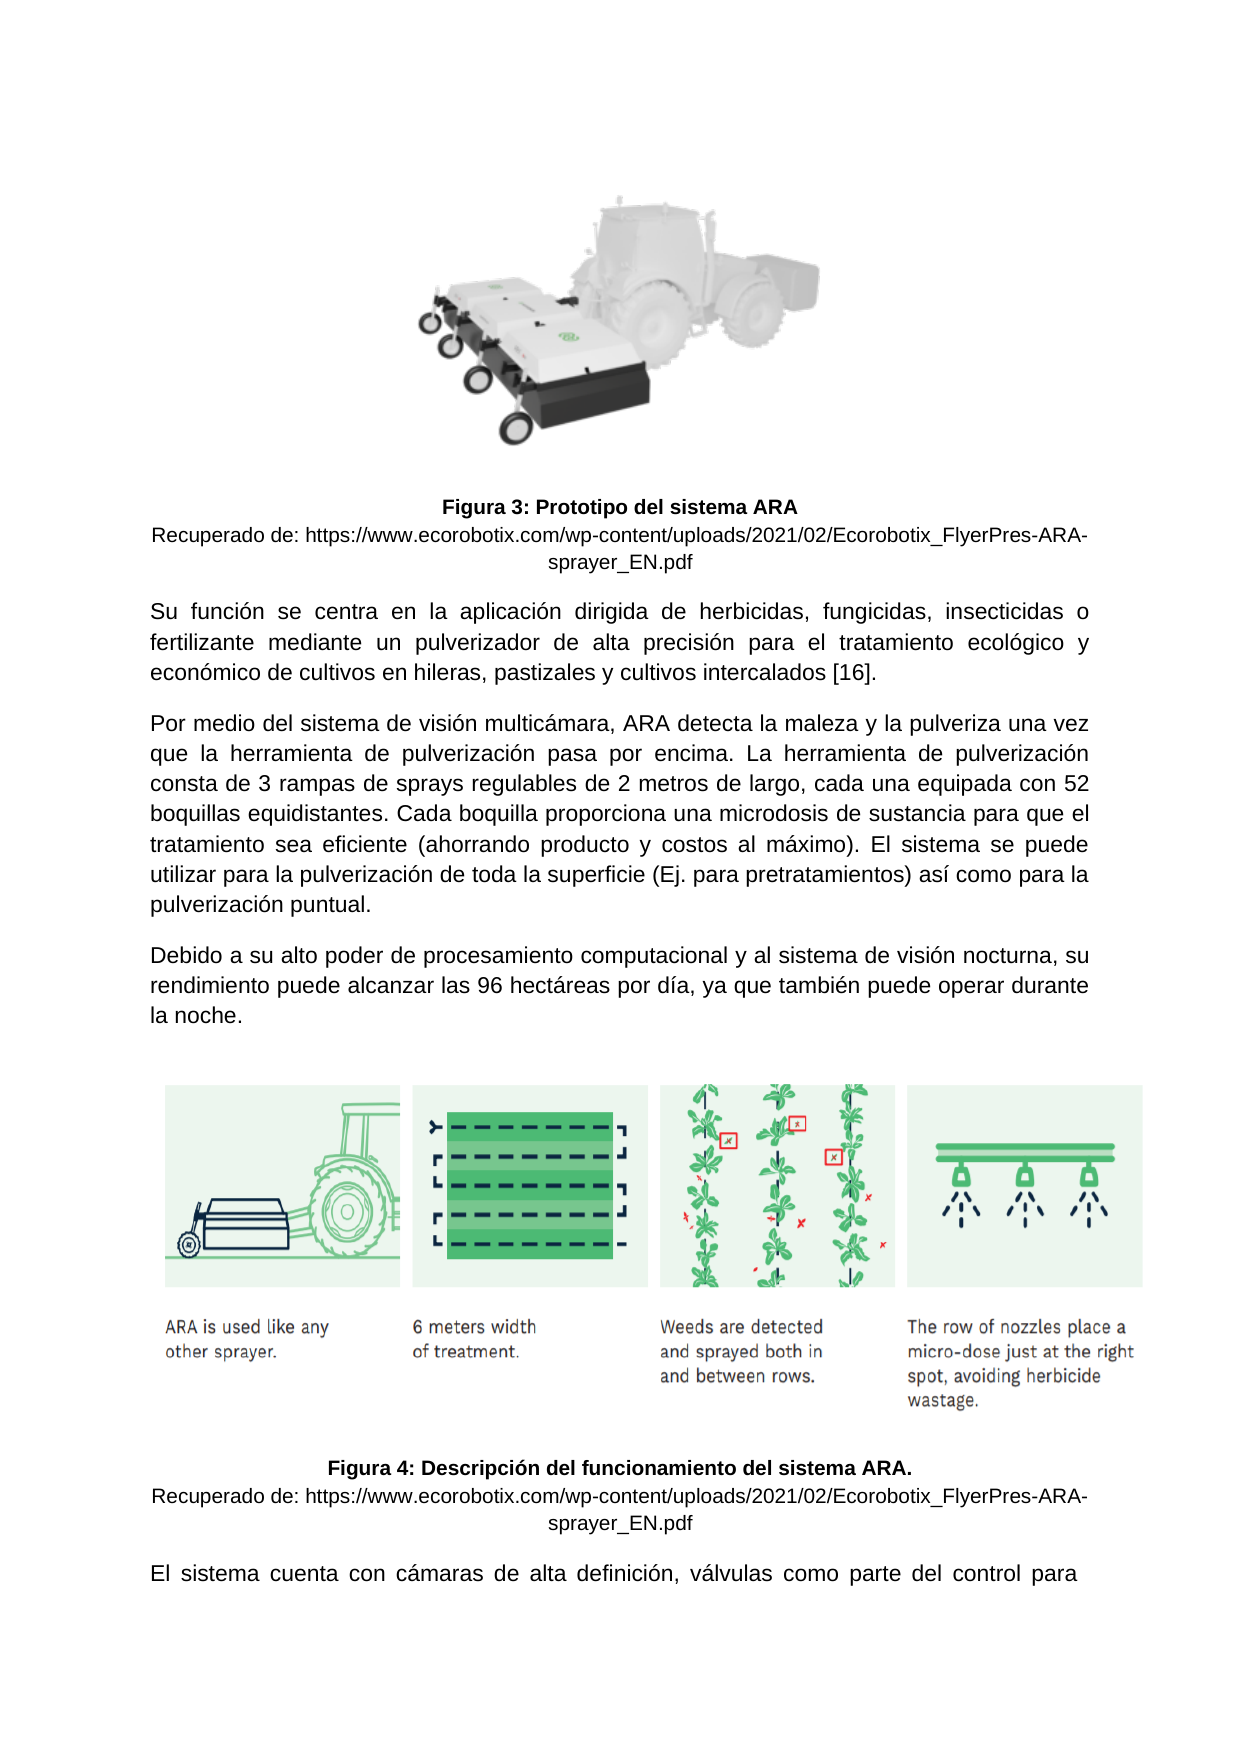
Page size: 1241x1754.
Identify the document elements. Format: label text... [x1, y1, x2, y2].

picture [410, 150, 831, 471]
text Figura 4: Descripción del funcionamiento del sistema ARA. [150, 1456, 1090, 1480]
text Recuperado de: https://www.ecorobotix.com/wp-content/uploads/2021/02/Ecorobotix_FlyerPres-ARA-sprayer_EN.pdf [150, 1484, 1090, 1535]
text Recuperado de: https://www.ecorobotix.com/wp-content/uploads/2021/02/Ecorobotix_FlyerPres-ARA-sprayer_EN.pdf [150, 522, 1090, 574]
picture [150, 1053, 1147, 1432]
text Su función se centra en la aplicación dirigida de herbicidas, fungicidas, insecticidas o fertilizante mediante un pulverizador de alta precisión para el tratamiento ecológico y económico de cultivos en hileras, pastizales y cultivos intercalados [16]. [150, 598, 1090, 685]
text Figura 3: Prototipo del sistema ARA [150, 495, 1090, 519]
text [150, 1559, 1078, 1586]
text Debido a su alto poder de procesamiento computacional y al sistema de visión nocturna, su rendimiento puede alcanzar las 96 hectáreas por día, ya que también puede operar durante la noche. [150, 942, 1090, 1029]
text Por medio del sistema de visión multicámara, ARA detecta la maleza y la pulveriza una vez que la herramienta de pulverización pasa por encima. La herramienta de pulverización consta de 3 rampas de sprays regulables de 2 metros de largo, cada una equipada con 52 boquillas equidistantes. Cada boquilla proporciona una microdosis de sustancia para que el tratamiento sea eficiente (ahorrando producto y costos al máximo). El sistema se puede utilizar para la pulverización de toda la superficie (Ej. para pretratamientos) así como para la pulverización puntual. [150, 710, 1090, 917]
